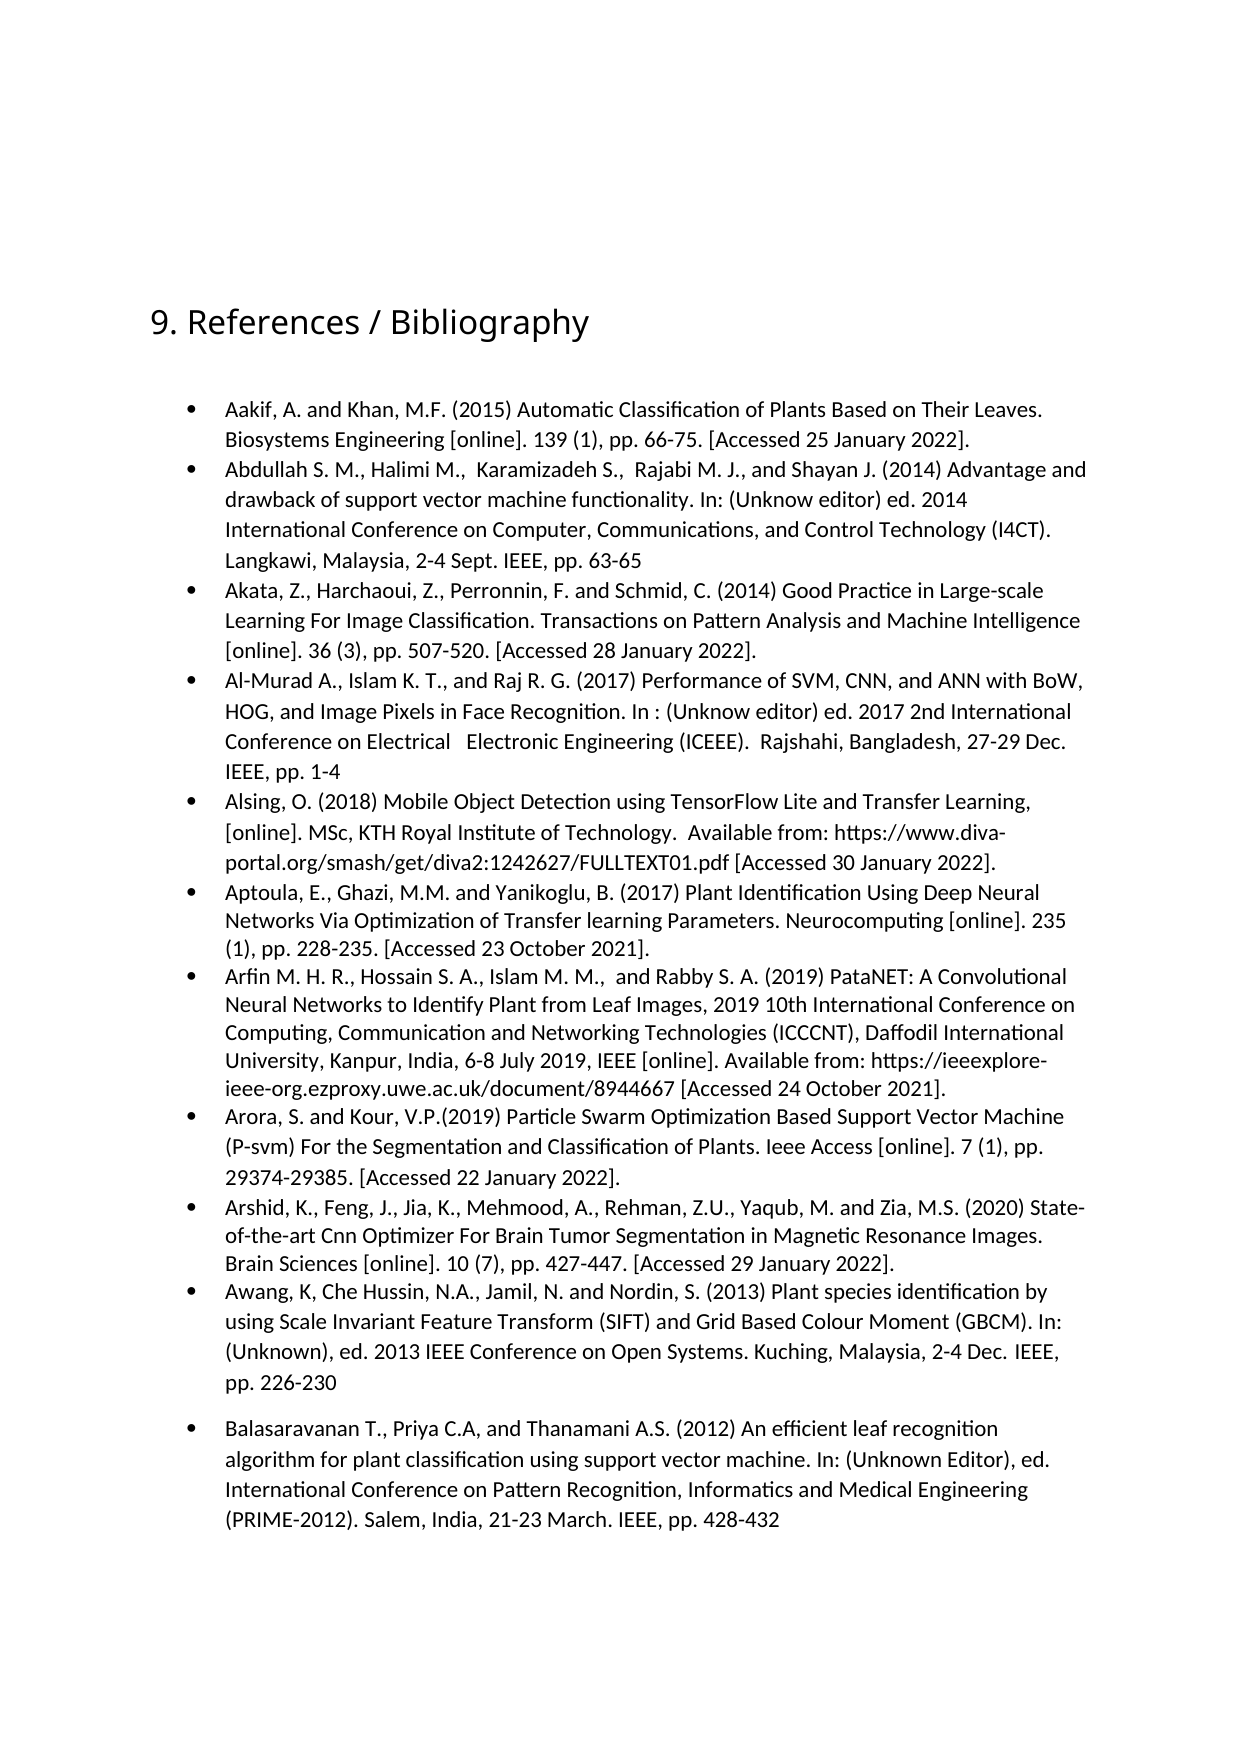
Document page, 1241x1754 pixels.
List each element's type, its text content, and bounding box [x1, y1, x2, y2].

list Arora, S. and Kour, V.P.(2019) Particle Swarm Optimization Based Support Vector Machine (P-svm) For the Segmentation and Classification of Plants. Ieee Access [online]. 7 (1), pp. 29374-29385. [Accessed 22 January 2022]. [187, 1102, 1090, 1191]
list Abdullah S. M., Halimi M., Karamizadeh S., Rajabi M. J., and Shayan J. (2014) Advantage and drawback of support vector machine functionality. In: (Unknow editor) ed. 2014 International Conference on Computer, Communications, and Control Technology (I4CT). Langkawi, Malaysia, 2-4 Sept. IEEE, pp. 63-65 [187, 455, 1090, 574]
list Aptoula, E., Ghazi, M.M. and Yanikoglu, B. (2017) Plant Identification Using Deep Neural Networks Via Optimization of Transfer learning Parameters. Neurocomputing [online]. 235 (1), pp. 228-235. [Accessed 23 October 2021]. [187, 878, 1090, 962]
list Akata, Z., Harchaoui, Z., Perronnin, F. and Schmid, C. (2014) Good Practice in Large-scale Learning For Image Classification. Transactions on Pattern Analysis and Machine Intelligence [online]. 36 (3), pp. 507-520. [Accessed 28 January 2022]. [187, 576, 1090, 664]
list Arshid, K., Feng, J., Jia, K., Mehmood, A., Rehman, Z.U., Yaqub, M. and Zia, M.S. (2020) State-of-the-art Cnn Optimizer For Brain Tumor Segmentation in Magnetic Resonance Images. Brain Sciences [online]. 10 (7), pp. 427-447. [Accessed 29 January 2022].‌ [187, 1193, 1090, 1277]
subtitle 9. References / Bibliography [150, 299, 1090, 344]
list Alsing, O. (2018) Mobile Object Detection using TensorFlow Lite and Transfer Learning, [online]. MSc, KTH Royal Institute of Technology. Available from: https://www.diva-portal.org/smash/get/diva2:1242627/FULLTEXT01.pdf [Accessed 30 January 2022]. [187, 787, 1090, 876]
list Balasaravanan T., Priya C.A, and Thanamani A.S. (2012) An efficient leaf recognition algorithm for plant classification using support vector machine. In: (Unknown Editor), ed. International Conference on Pattern Recognition, Informatics and Medical Engineering (PRIME-2012). Salem, India, 21-23 March. IEEE, pp. 428-432 [187, 1414, 1090, 1533]
list Aakif, A. and Khan, M.F. (2015) Automatic Classification of Plants Based on Their Leaves. Biosystems Engineering [online]. 139 (1), pp. 66-75. [Accessed 25 January 2022]. [187, 395, 1090, 453]
list Arfin M. H. R., Hossain S. A., Islam M. M., and Rabby S. A. (2019) PataNET: A Convolutional Neural Networks to Identify Plant from Leaf Images, 2019 10th International Conference on Computing, Communication and Networking Technologies (ICCCNT), Daffodil International University, Kanpur, India, 6-8 July 2019, IEEE [online]. Available from: https://ieeexplore-ieee-org.ezproxy.uwe.ac.uk/document/8944667 [Accessed 24 October 2021]. [187, 962, 1090, 1102]
list Al-Murad A., Islam K. T., and Raj R. G. (2017) Performance of SVM, CNN, and ANN with BoW, HOG, and Image Pixels in Face Recognition. In : (Unknow editor) ed. 2017 2nd International Conference on Electrical Electronic Engineering (ICEEE). Rajshahi, Bangladesh, 27-29 Dec. IEEE, pp. 1-4 [187, 667, 1090, 785]
list Awang, K, Che Hussin, N.A., Jamil, N. and Nordin, S. (2013) Plant species identification by using Scale Invariant Feature Transform (SIFT) and Grid Based Colour Moment (GBCM). In: (Unknown), ed. 2013 IEEE Conference on Open Systems. Kuching, Malaysia, 2-4 Dec. IEEE, pp. 226-230 [187, 1277, 1090, 1396]
